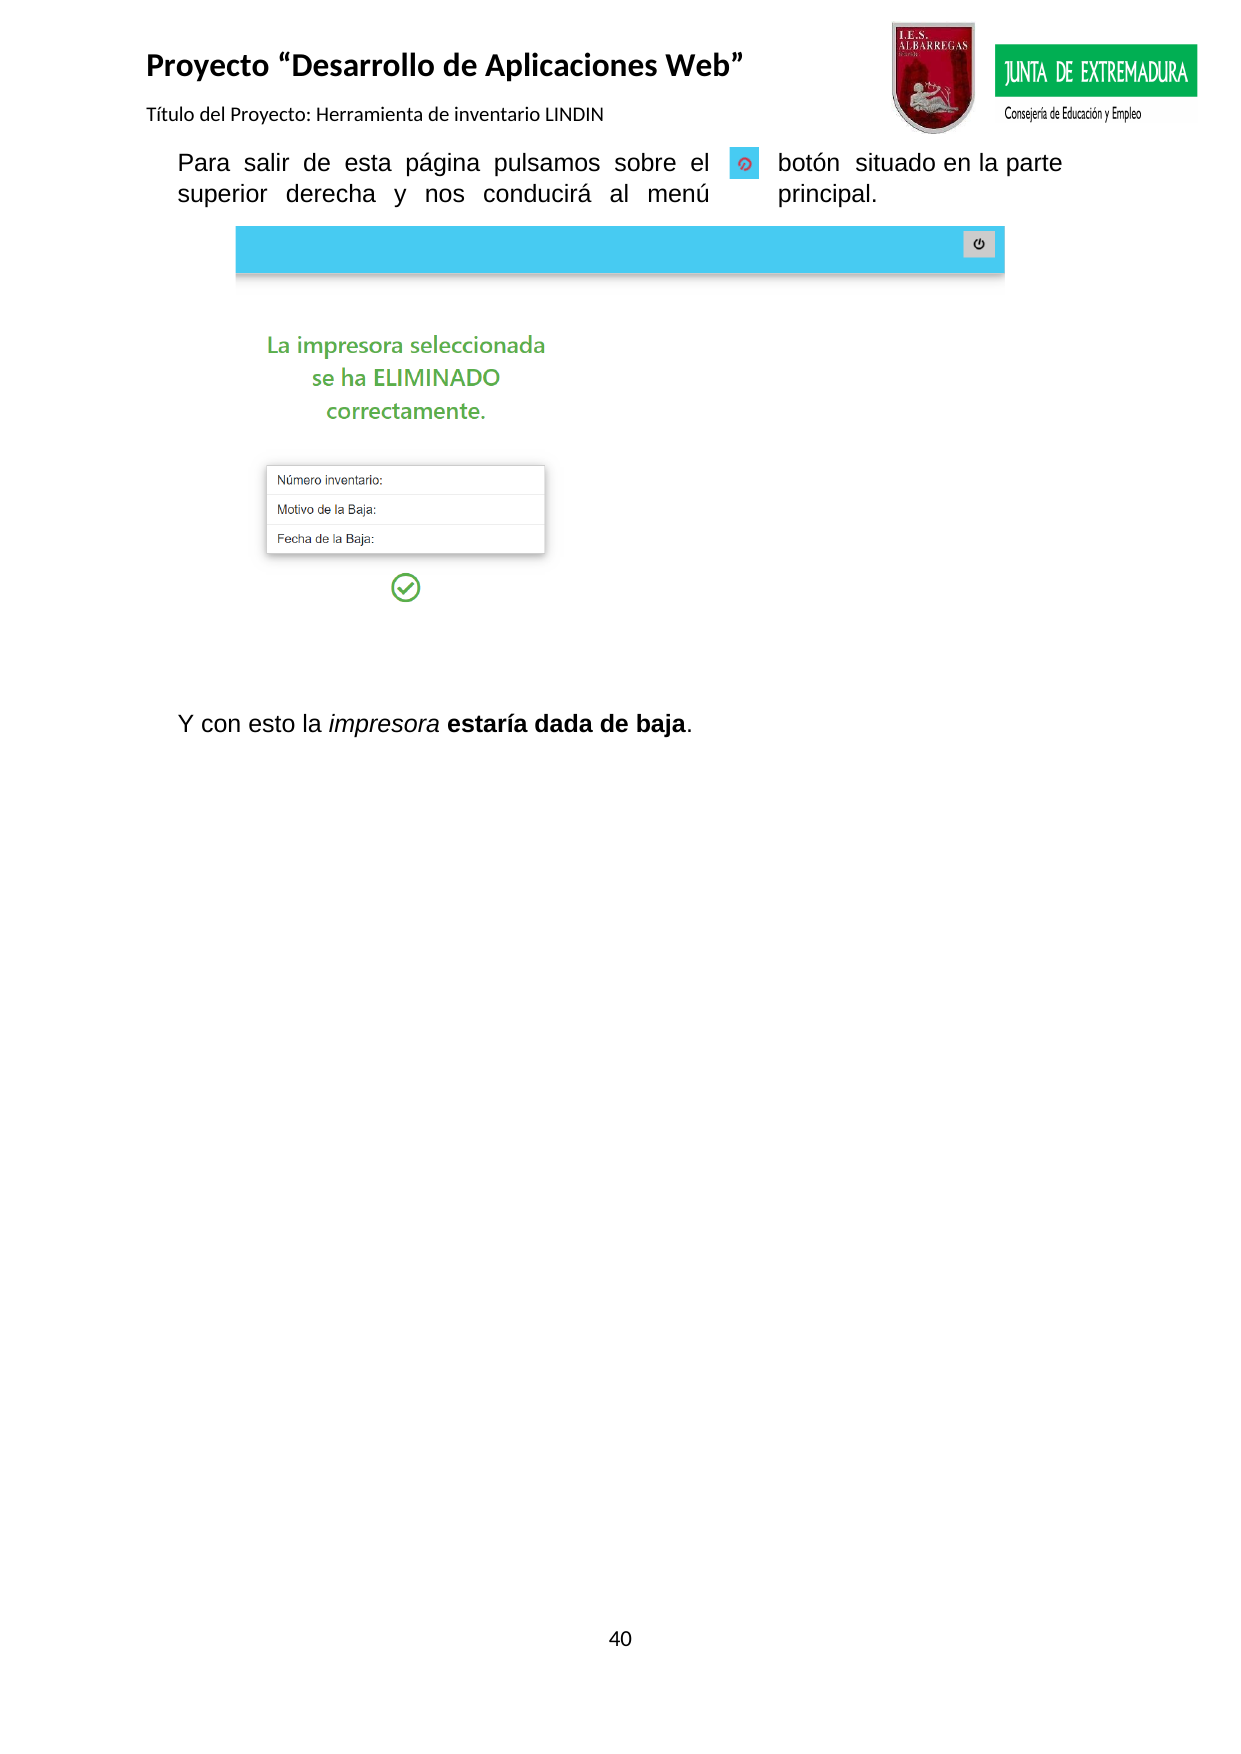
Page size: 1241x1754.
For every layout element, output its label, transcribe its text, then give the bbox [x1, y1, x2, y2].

picture [235, 226, 1005, 643]
text Para salir de esta página pulsamos sobre el botón situado en la parte superior derecha y nos conducirá al menú principal. [177, 148, 1063, 207]
text Y con esto la impresora estaría dada de baja. [177, 709, 1063, 738]
picture [995, 44, 1198, 123]
picture [891, 21, 976, 134]
picture [729, 147, 759, 179]
